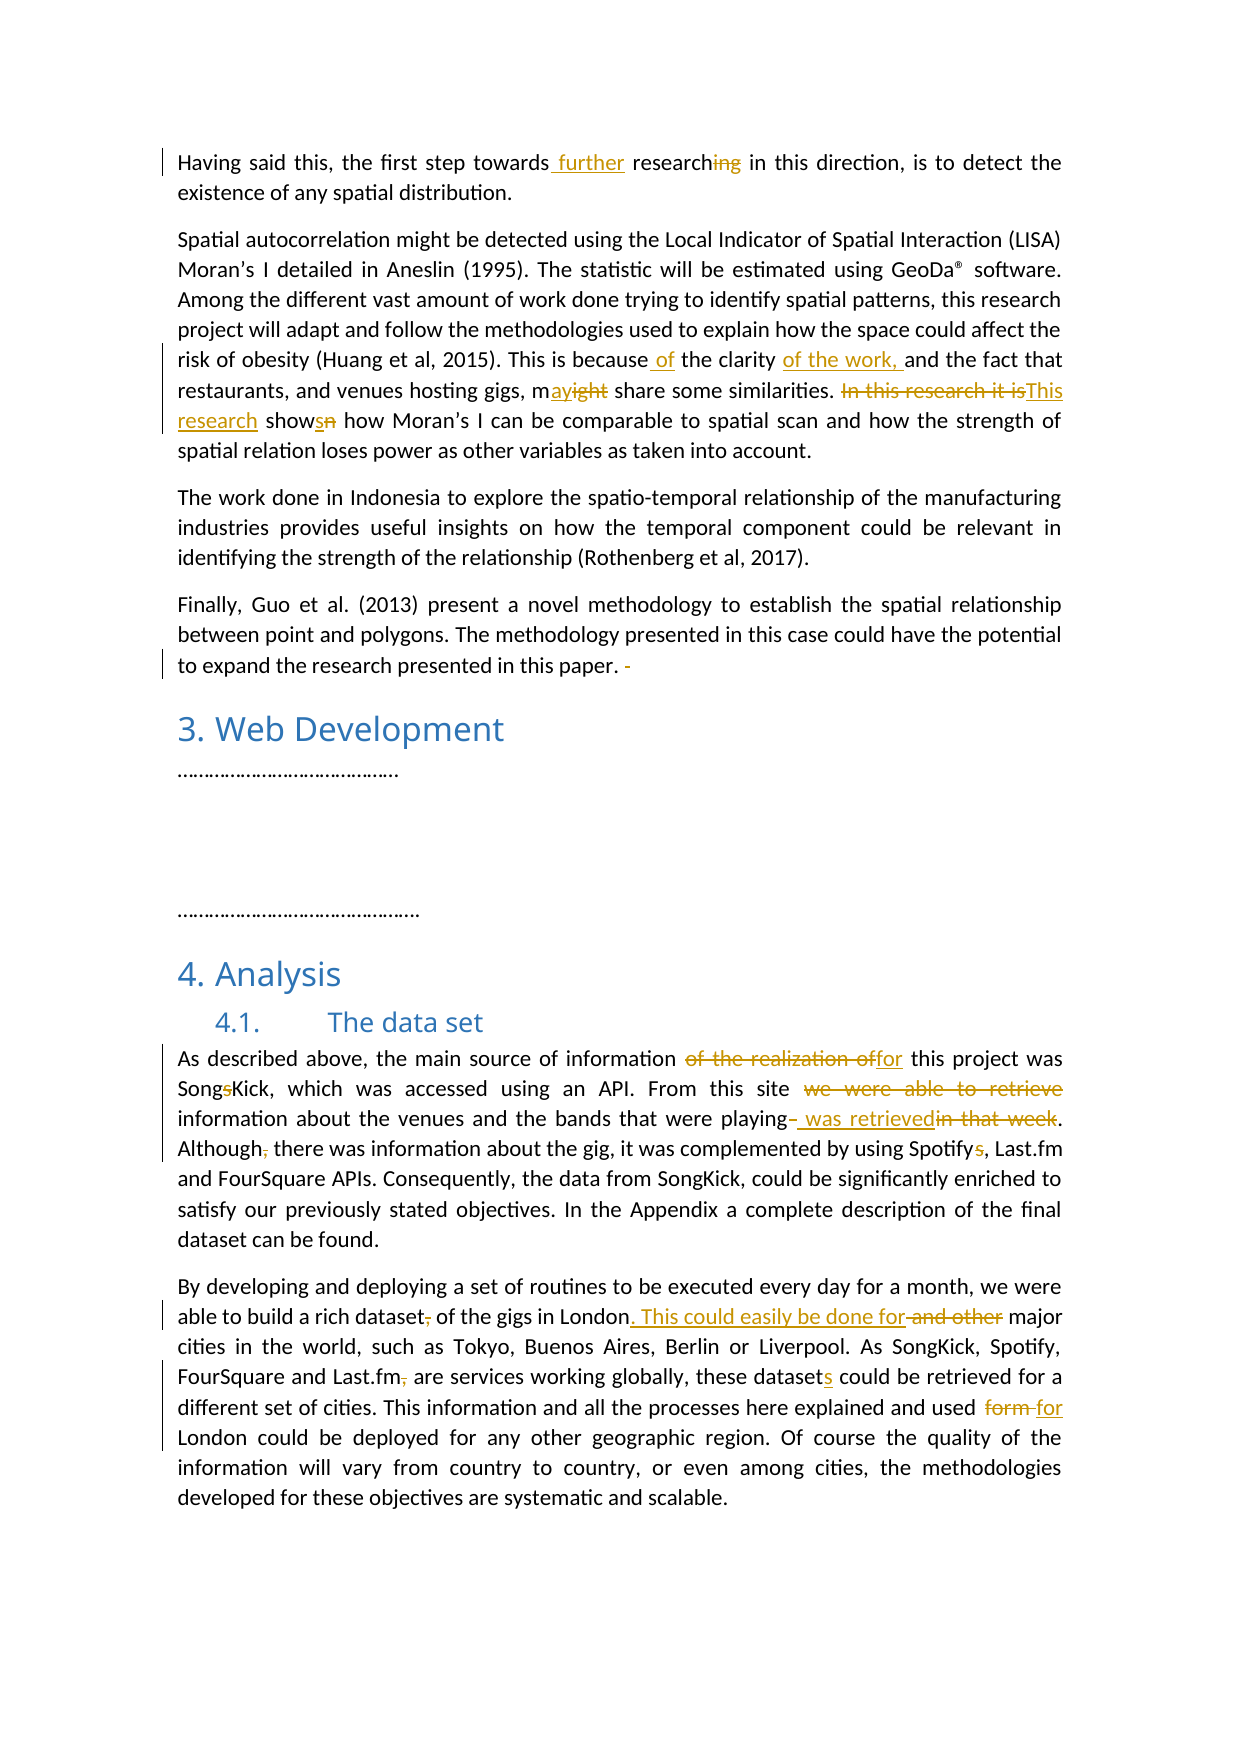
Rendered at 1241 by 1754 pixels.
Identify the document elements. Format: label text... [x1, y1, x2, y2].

subtitle Web Development [177, 706, 1063, 751]
text Finally, Guo et al. (2013) present a novel methodology to establish the spatial relationship between point and polygons. The methodology presented in this case could have the potential to expand the research presented in this paper. [177, 590, 1063, 679]
subtitle Analysis [177, 951, 1063, 996]
text The work done in Indonesia to explore the spatio-temporal relationship of the manufacturing industries provides useful insights on how the temporal component could be relevant in identifying the strength of the relationship (Rothenberg et al, 2017). [177, 483, 1063, 571]
text Having said this, the first step towards research in this direction, is to detect the existence of any spatial distribution. [177, 148, 1063, 206]
text ………………………………………. [177, 896, 1063, 923]
subtitle The data set [215, 1004, 1063, 1041]
text As described above, the main source of information this project was SongKick, which was accessed using an API. From this site information about the venues and the bands that were playing. Although there was information about the gig, it was complemented by using Spotify, Last.fm and FourSquare APIs. Consequently, the data from SongKick, could be significantly enriched to satisfy our previously stated objectives. In the Appendix a complete description of the final dataset can be found. [177, 1044, 1063, 1253]
text …………………………………… [177, 755, 1063, 783]
text By developing and deploying a set of routines to be executed every day for a month, we were able to build a rich dataset of the gigs in London major cities in the world, such as Tokyo, Buenos Aires, Berlin or Liverpool. As SongKick, Spotify, FourSquare and Last.fm are services working globally, these dataset could be retrieved for a different set of cities. This information and all the processes here explained and used London could be deployed for any other geographic region. Of course the quality of the information will vary from country to country, or even among cities, the methodologies developed for these objectives are systematic and scalable. [177, 1272, 1063, 1511]
text Spatial autocorrelation might be detected using the Local Indicator of Spatial Interaction (LISA) Moran’s I detailed in Aneslin (1995). The statistic will be estimated using GeoDa® software. Among the different vast amount of work done trying to identify spatial patterns, this research project will adapt and follow the methodologies used to explain how the space could affect the risk of obesity (Huang et al, 2015). This is because the clarity and the fact that restaurants, and venues hosting gigs, m share some similarities. show how Moran’s I can be comparable to spatial scan and how the strength of spatial relation loses power as other variables as taken into account. [177, 225, 1063, 464]
